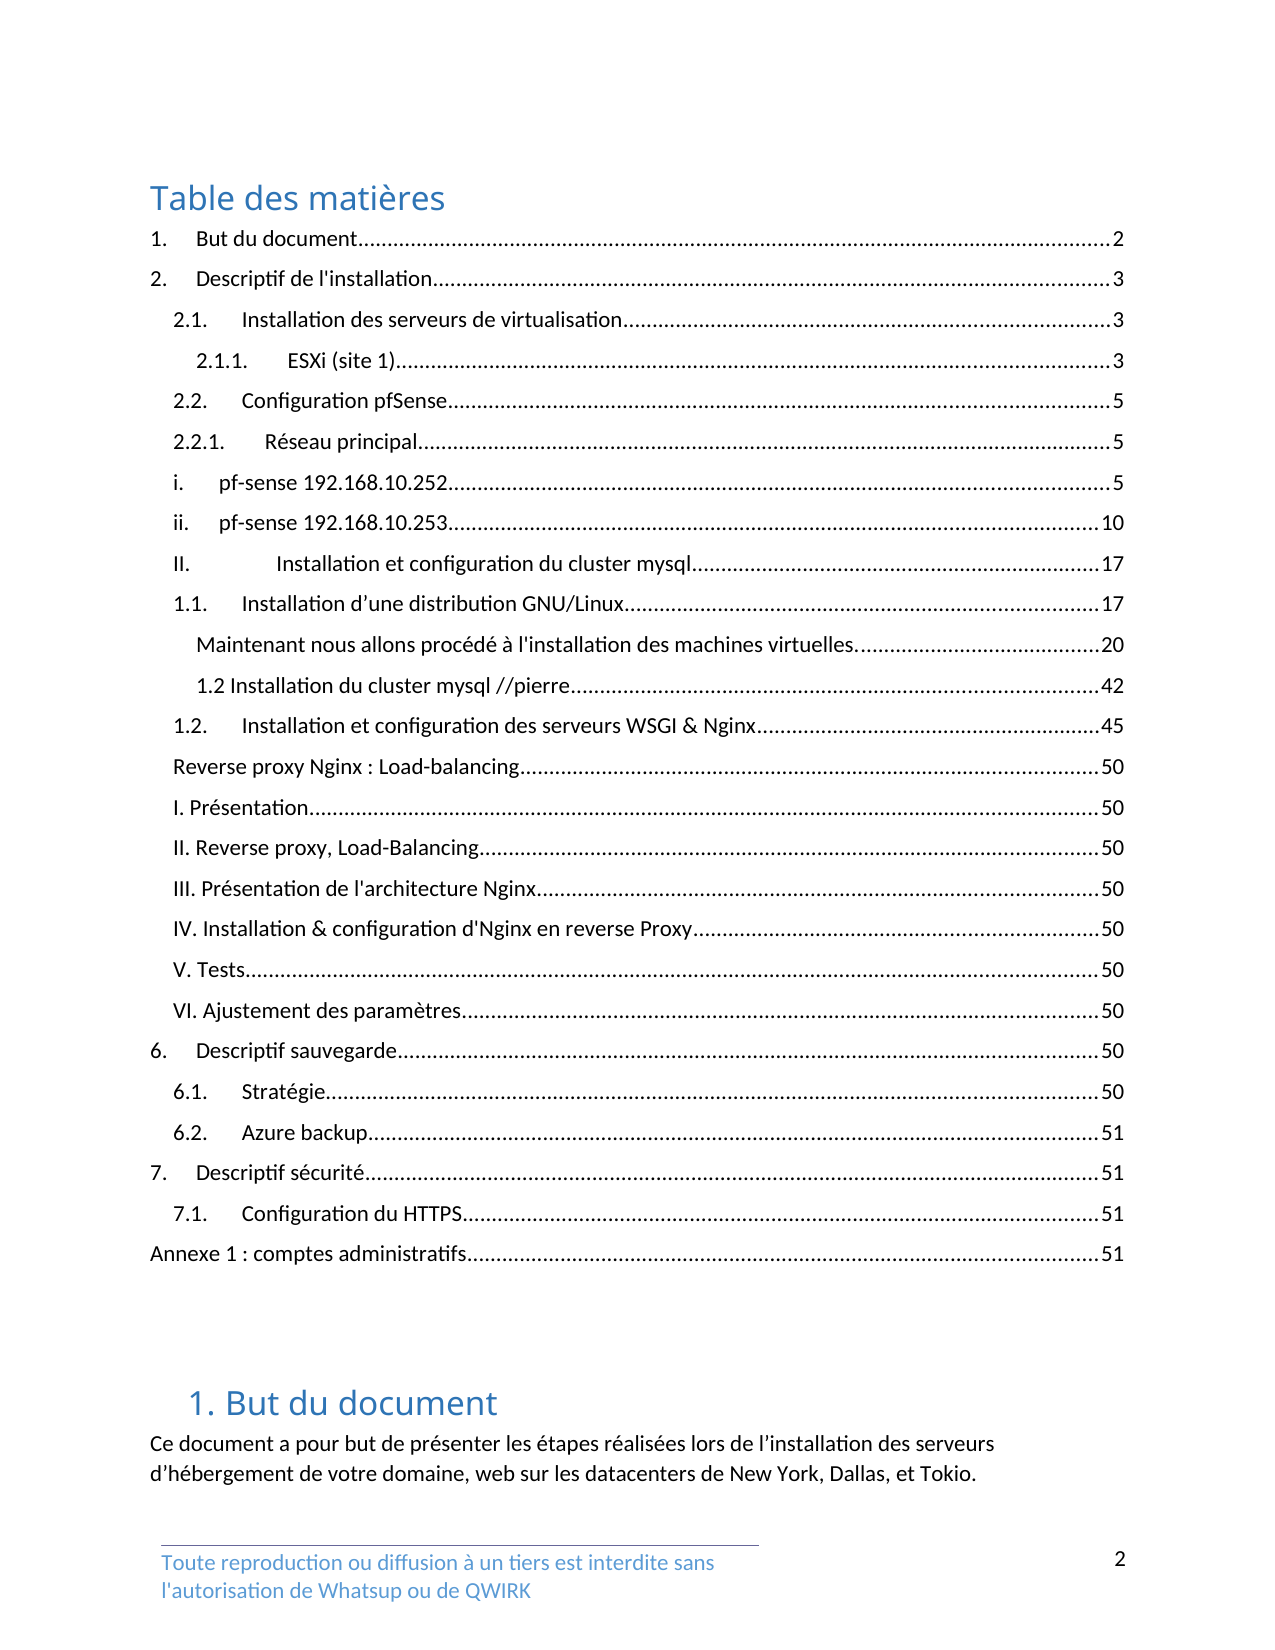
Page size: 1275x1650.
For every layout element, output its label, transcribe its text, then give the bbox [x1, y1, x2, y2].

subtitle But du document [187, 1380, 1125, 1426]
text Ce document a pour but de présenter les étapes réalisées lors de l’installation des serveurs d’hébergement de votre domaine, web sur les datacenters de New York, Dallas, et Tokio. [150, 1429, 1125, 1487]
